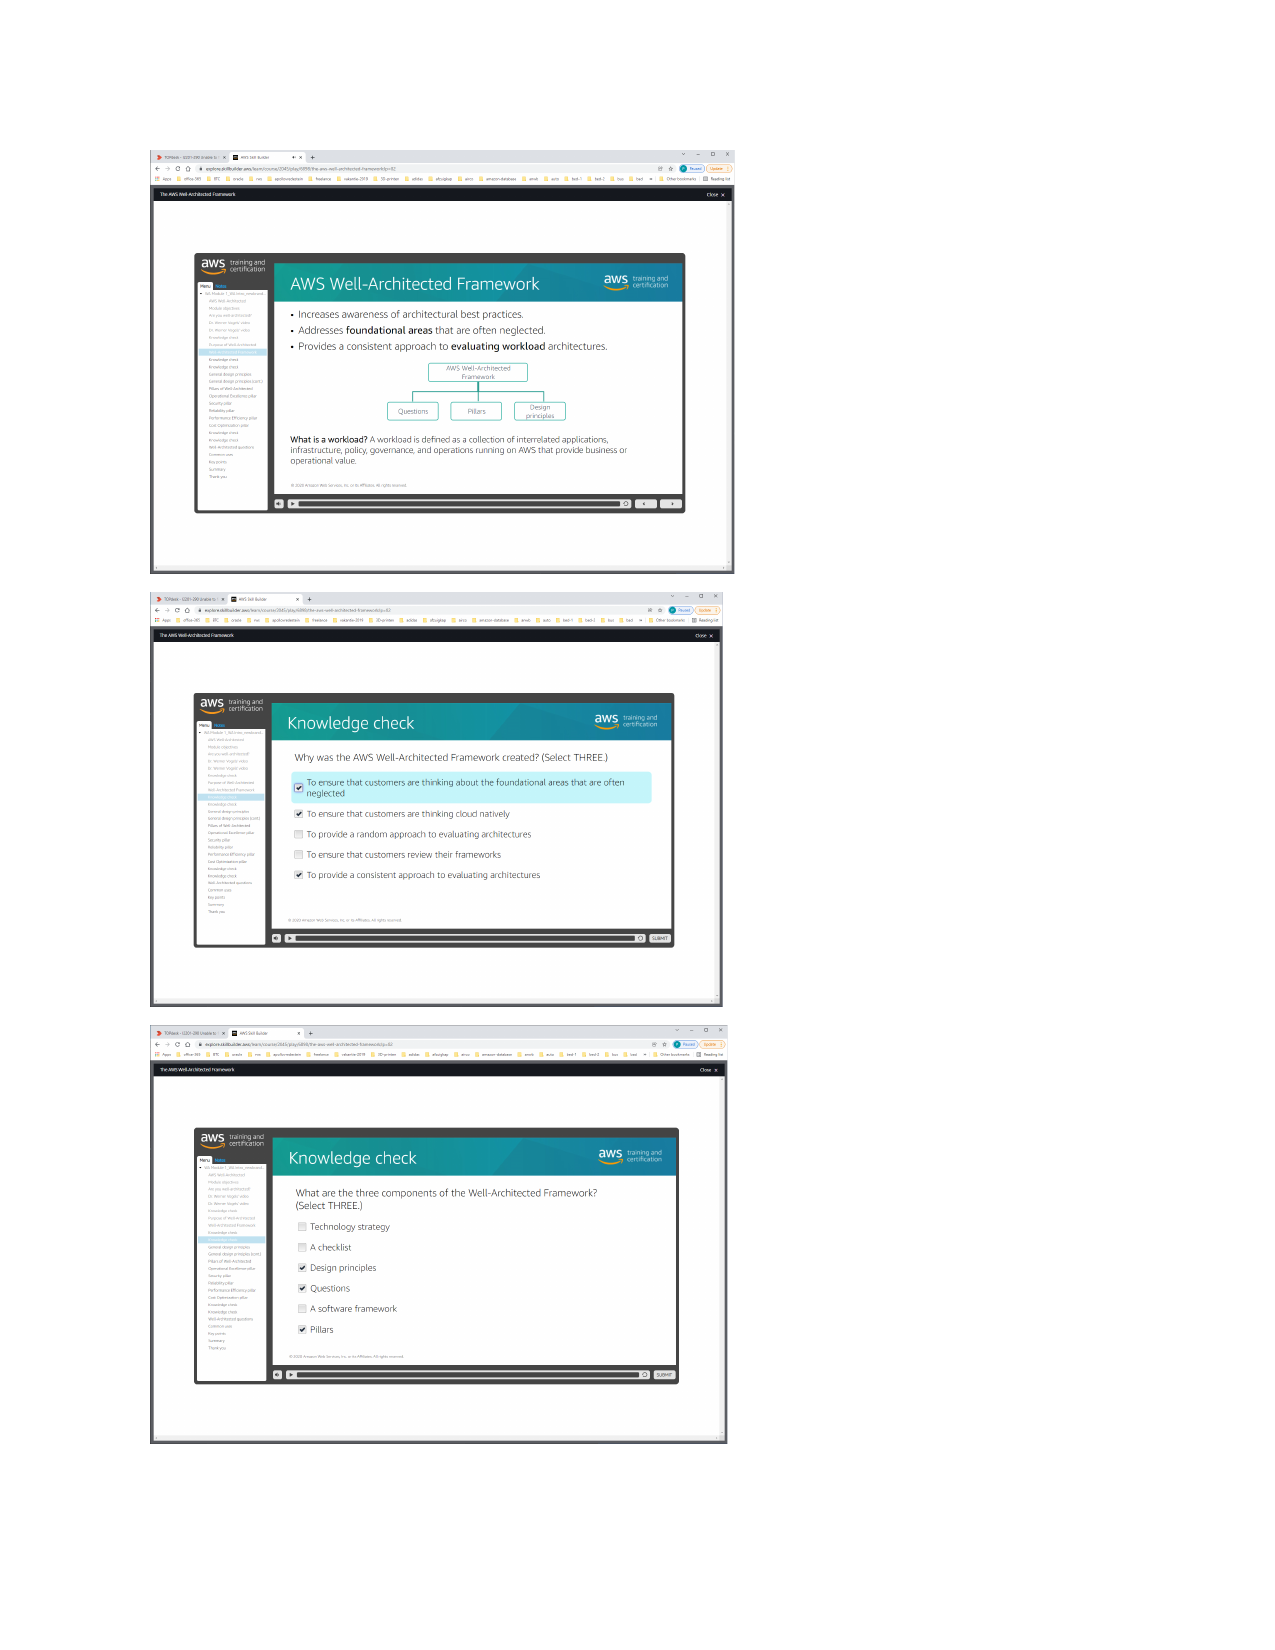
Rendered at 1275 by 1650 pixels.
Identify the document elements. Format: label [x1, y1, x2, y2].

picture [150, 592, 723, 1007]
picture [150, 150, 735, 574]
picture [150, 1025, 728, 1444]
